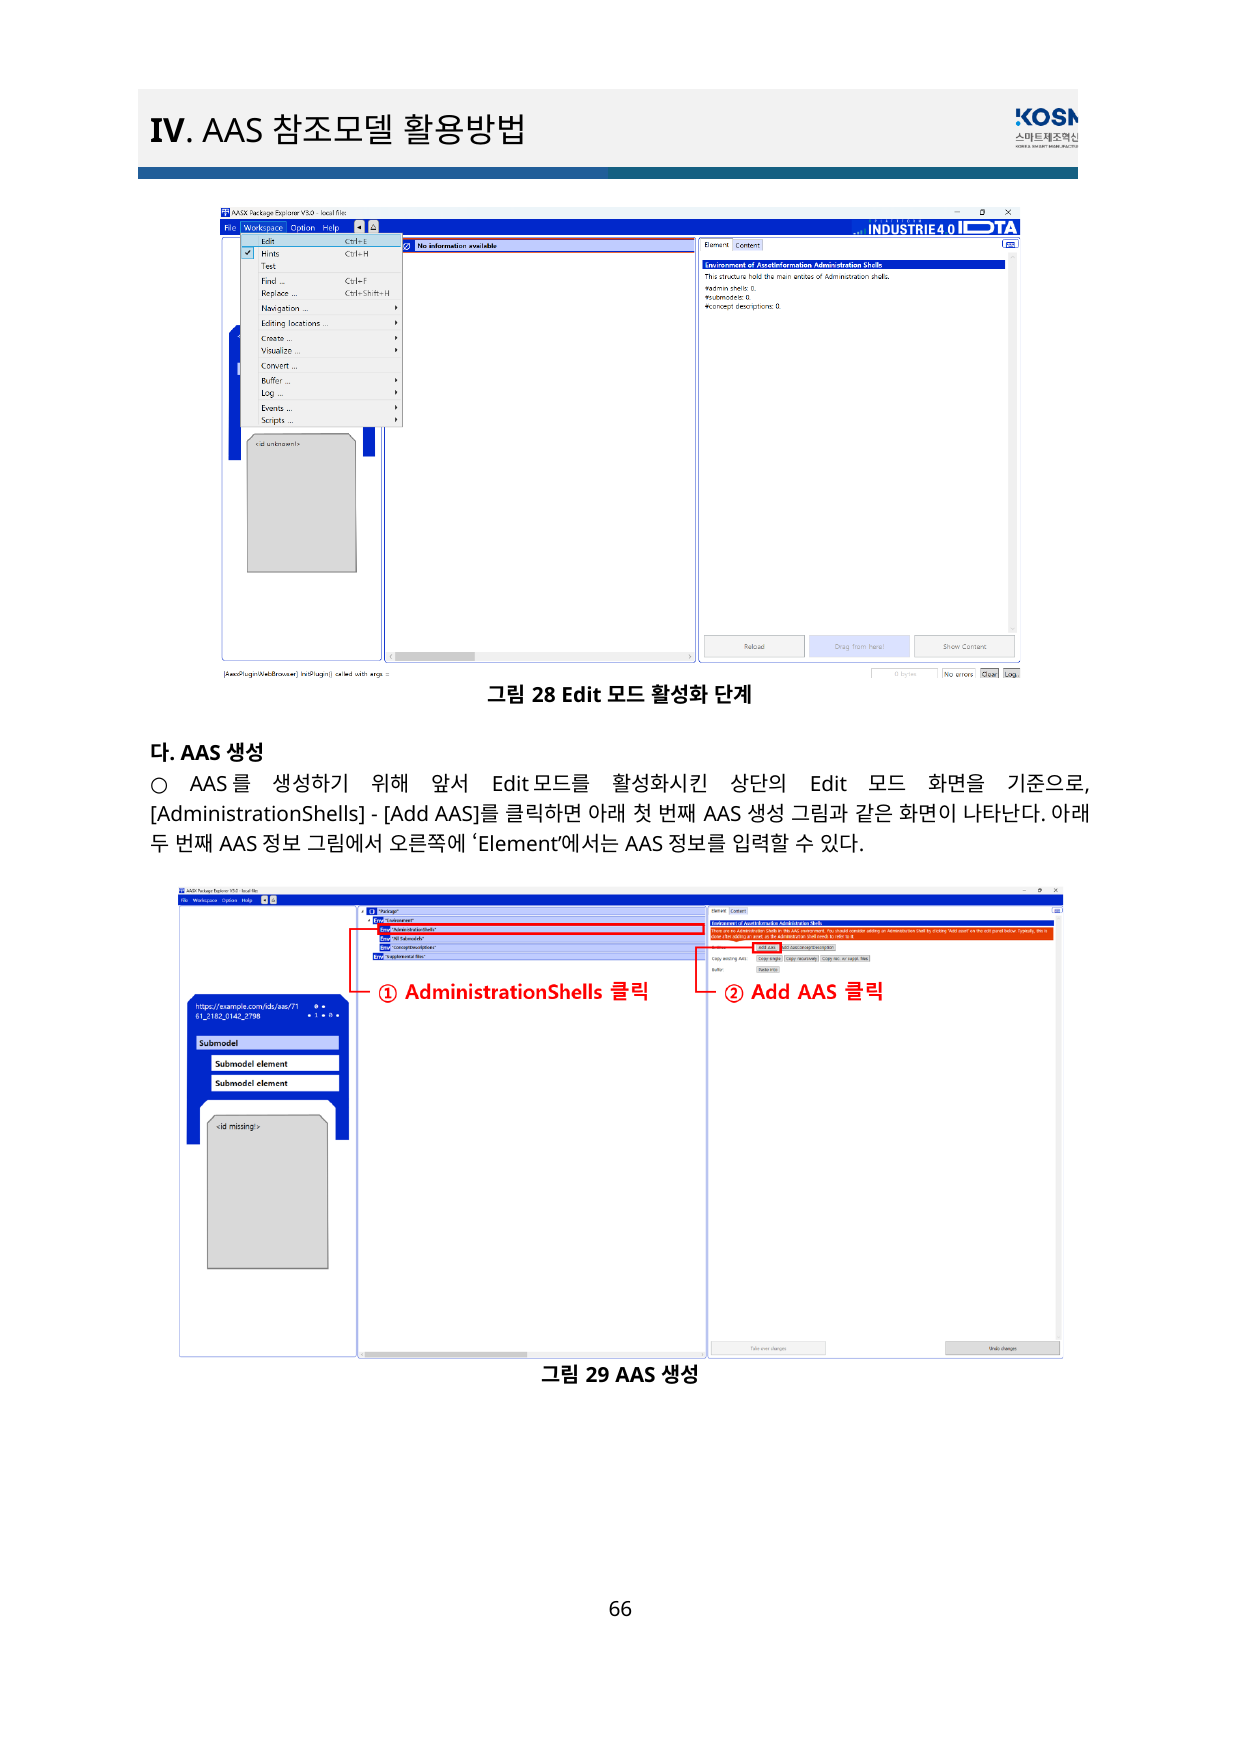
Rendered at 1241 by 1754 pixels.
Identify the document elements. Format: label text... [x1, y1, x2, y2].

picture [177, 886, 1064, 1359]
text 다. AAS 생성 [150, 737, 1090, 767]
picture [220, 207, 1020, 678]
text ○ AAS를 생성하기 위해 앞서 Edit모드를 활성화시킨 상단의 Edit 모드 화면을 기준으로, [AdministrationShells] - [Add AAS]를 클릭하면 아래 첫 번째 AAS 생성 그림과 같은 화면이 나타난다. 아래 두 번째 AAS 정보 그림에서 오른쪽에 ‘Element’에서는 AAS 정보를 입력할 수 있다. [150, 767, 1090, 858]
picture [1015, 108, 1079, 148]
